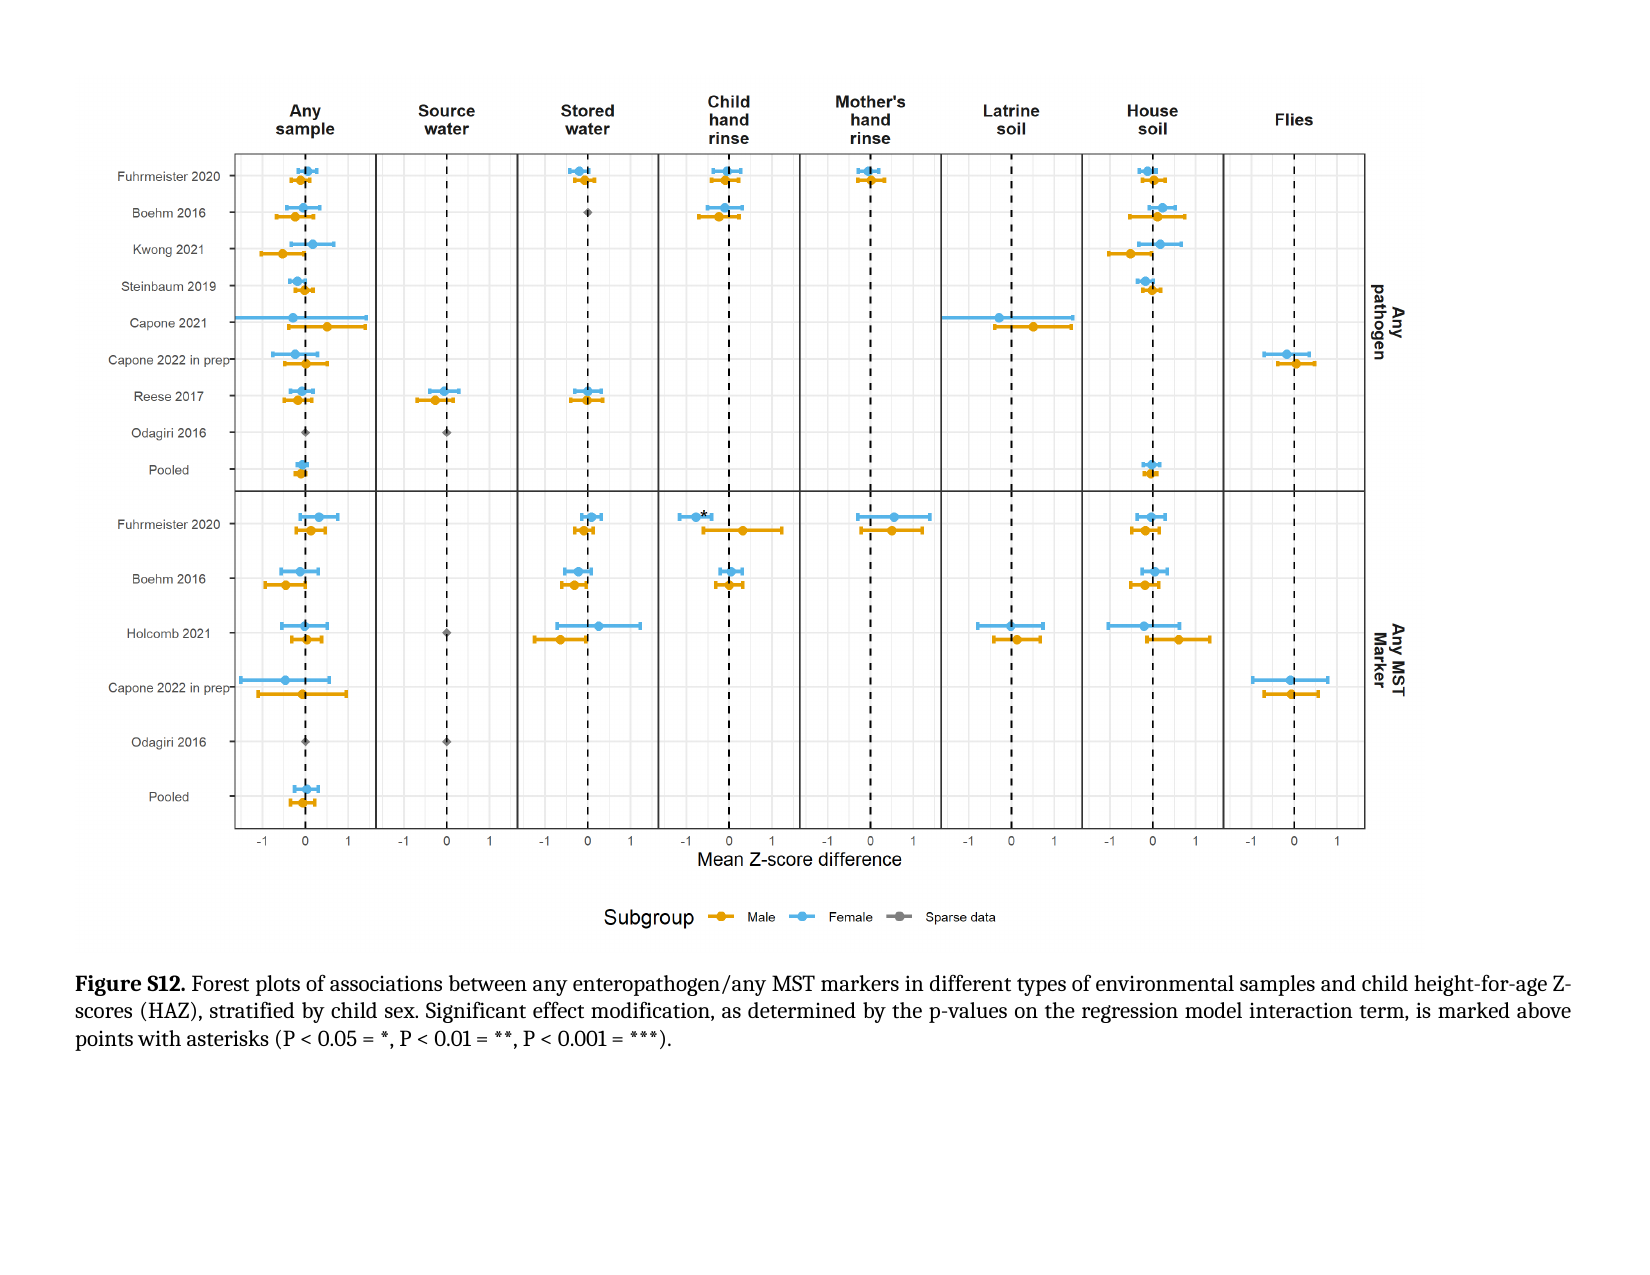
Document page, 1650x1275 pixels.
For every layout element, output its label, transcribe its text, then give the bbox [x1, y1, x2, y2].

picture [75, 75, 1425, 953]
text Figure S12. Forest plots of associations between any enteropathogen/any MST markers in different types of environmental samples and child height-for-age Z-scores (HAZ), stratified by child sex. Significant effect modification, as determined by the p-values on the regression model interaction term, is marked above points with asterisks (P < 0.05 = *, P < 0.01 = **, P < 0.001 = ***). [75, 970, 1575, 1052]
